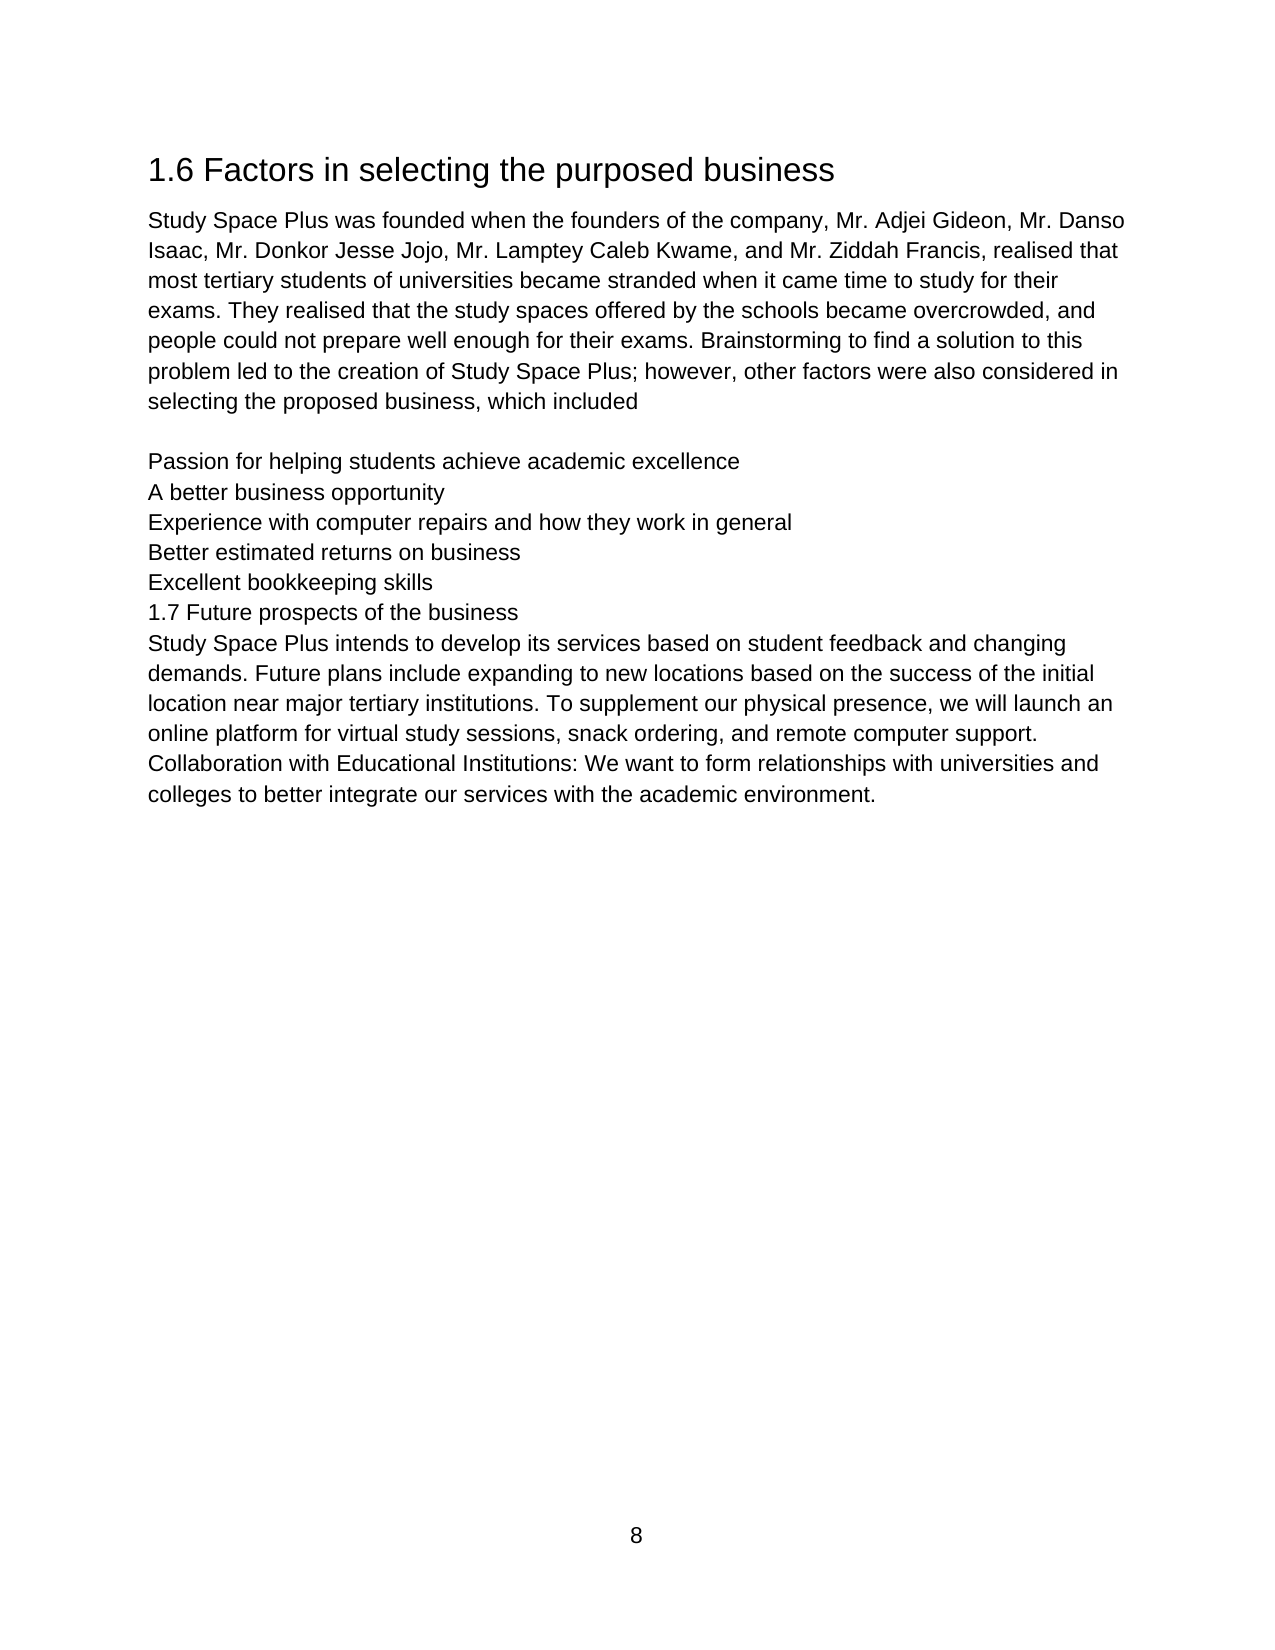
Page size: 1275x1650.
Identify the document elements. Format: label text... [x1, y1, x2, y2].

text A better business opportunity [148, 478, 1125, 505]
text Experience with computer repairs and how they work in general [148, 509, 1125, 535]
text 1.7 Future prospects of the business [148, 599, 1125, 626]
text Excellent bookkeeping skills [148, 569, 1125, 596]
subtitle 1.6 Factors in selecting the purposed business [148, 150, 1125, 188]
text Passion for helping students achieve academic excellence [148, 448, 1125, 475]
text Study Space Plus was founded when the founders of the company, Mr. Adjei Gideon, Mr. Danso Isaac, Mr. Donkor Jesse Jojo, Mr. Lamptey Caleb Kwame, and Mr. Ziddah Francis, realised that most tertiary students of universities became stranded when it came time to study for their exams. They realised that the study spaces offered by the schools became overcrowded, and people could not prepare well enough for their exams. Brainstorming to find a solution to this problem led to the creation of Study Space Plus; however, other factors were also considered in selecting the proposed business, which included [148, 207, 1125, 414]
text Better estimated returns on business [148, 539, 1125, 565]
text Study Space Plus intends to develop its services based on student feedback and changing demands. Future plans include expanding to new locations based on the success of the initial location near major tertiary institutions. To supplement our physical presence, we will launch an online platform for virtual study sessions, snack ordering, and remote computer support. Collaboration with Educational Institutions: We want to form relationships with universities and colleges to better integrate our services with the academic environment. [148, 629, 1125, 807]
